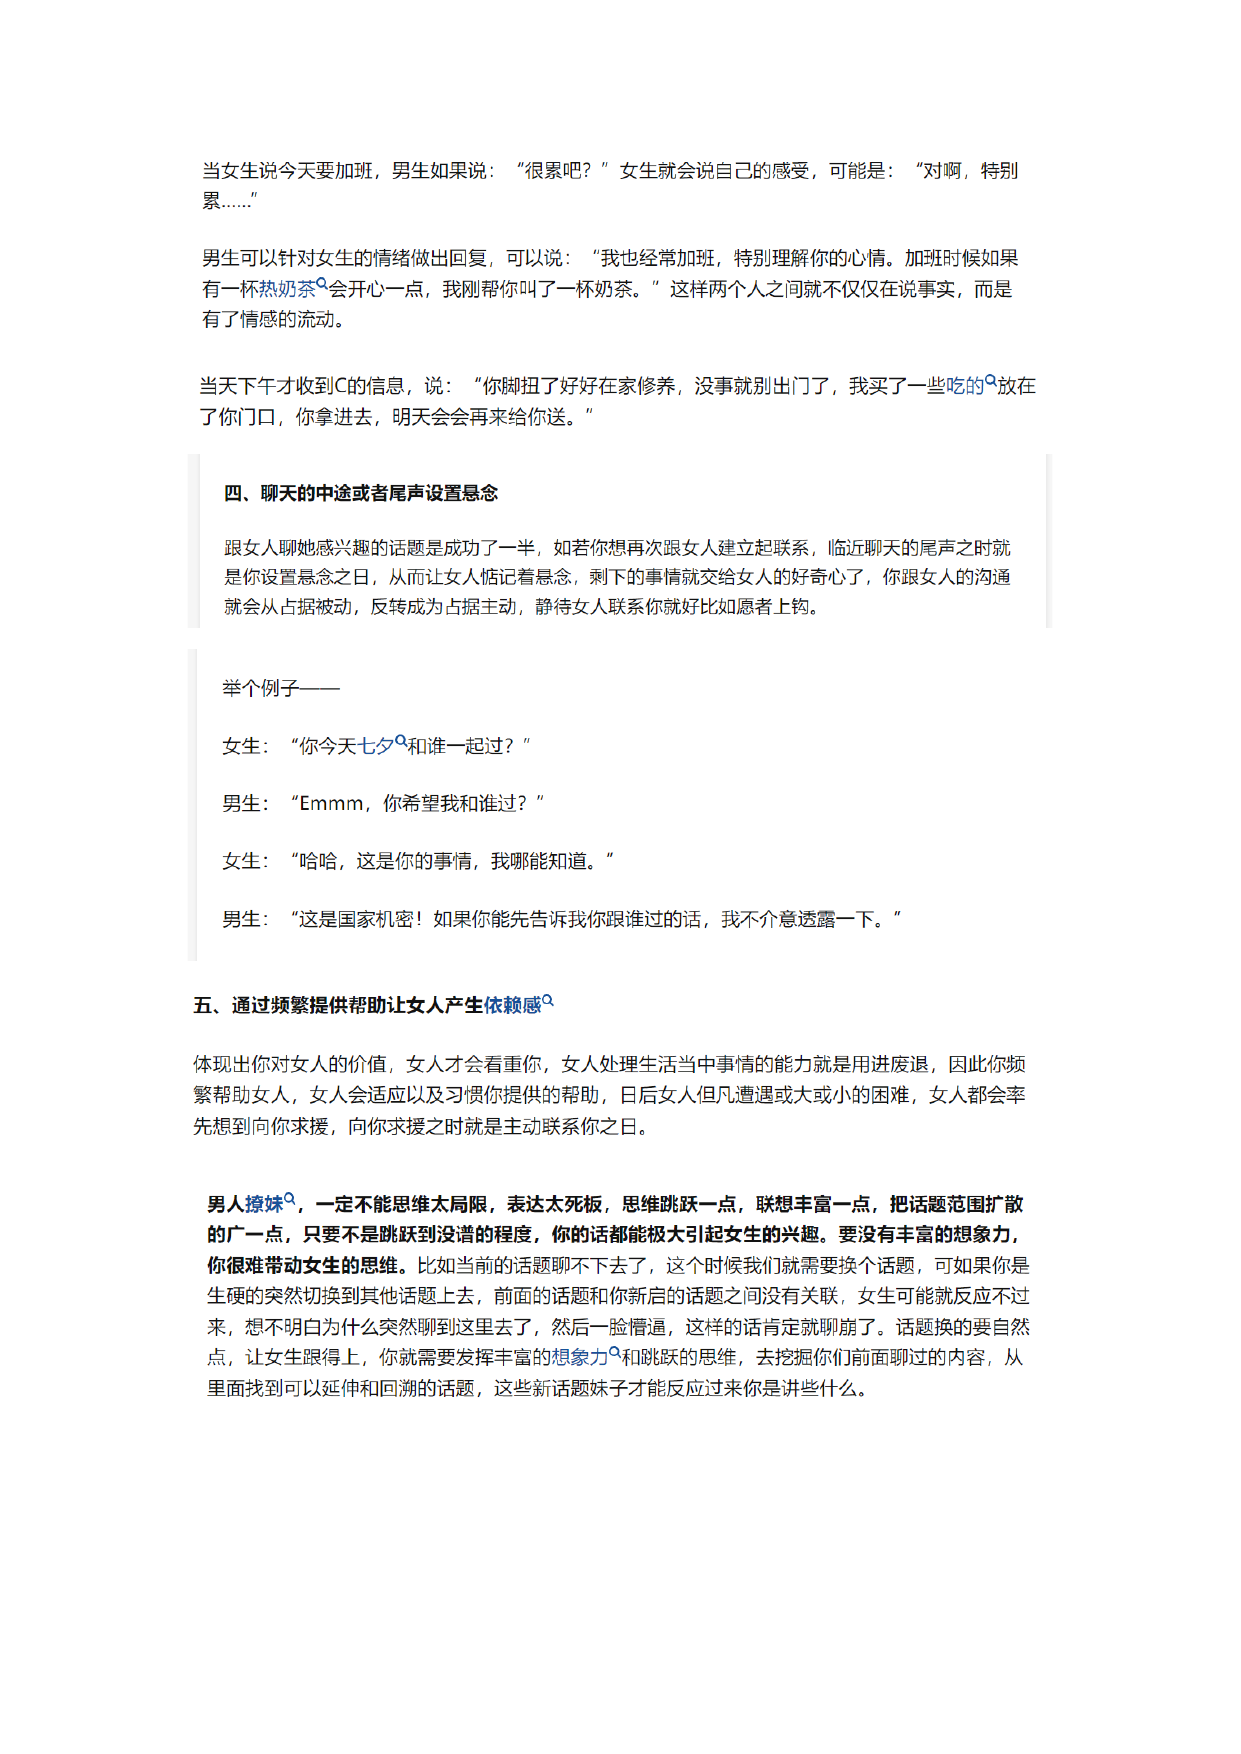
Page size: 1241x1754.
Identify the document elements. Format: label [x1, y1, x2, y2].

picture [187, 649, 1015, 961]
picture [187, 974, 1053, 1154]
picture [187, 1169, 1052, 1418]
picture [187, 162, 1052, 347]
picture [187, 454, 1053, 628]
picture [187, 357, 1052, 448]
